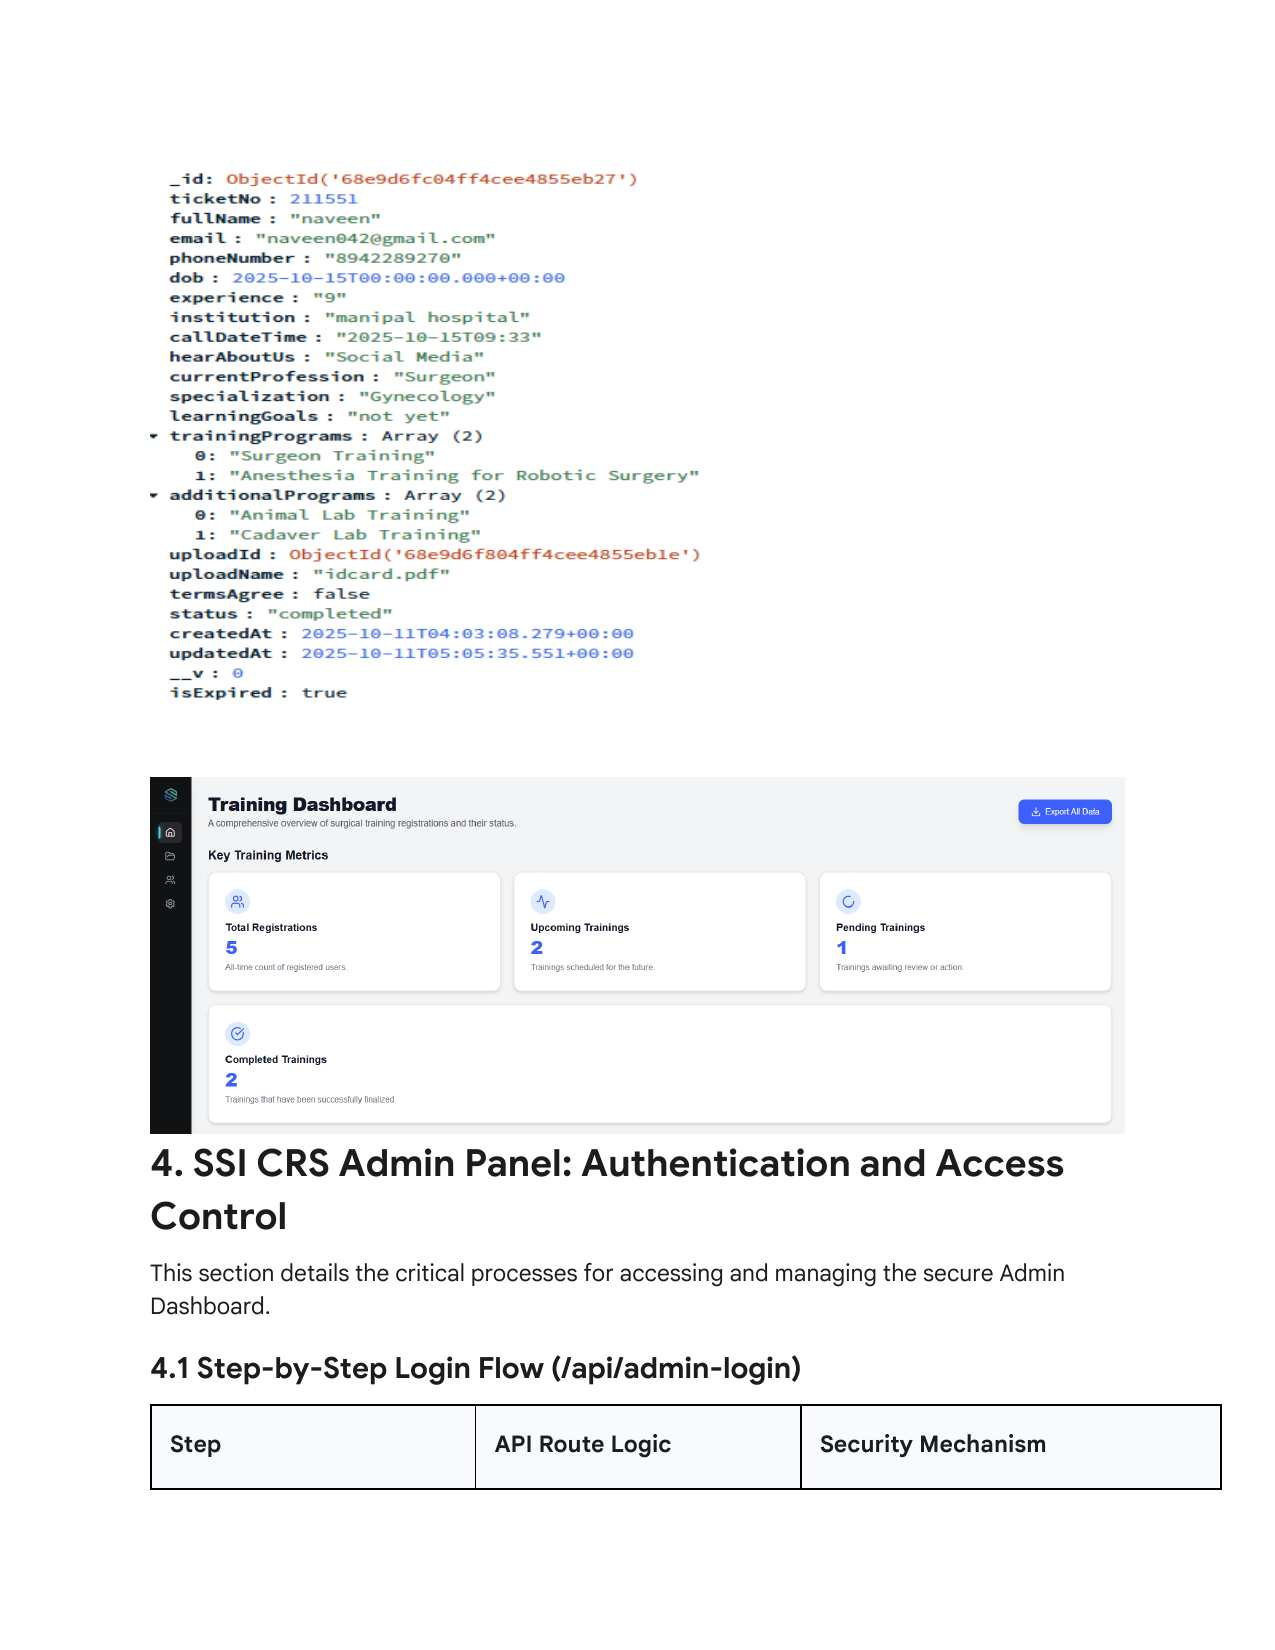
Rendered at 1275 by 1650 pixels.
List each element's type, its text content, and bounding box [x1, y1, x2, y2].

table_header API Route Logic [476, 1406, 800, 1488]
text This section details the critical processes for accessing and managing the secure Admin Dashboard. [150, 1259, 1125, 1321]
picture [150, 777, 1125, 1134]
subtitle 4. SSI CRS Admin Panel: Authentication and Access Control [150, 1134, 1125, 1240]
picture [150, 150, 719, 722]
table_header Step [152, 1406, 475, 1488]
subtitle 4.1 Step-by-Step Login Flow (/api/admin-login) [150, 1350, 1125, 1386]
table_header Security Mechanism [802, 1406, 1220, 1488]
